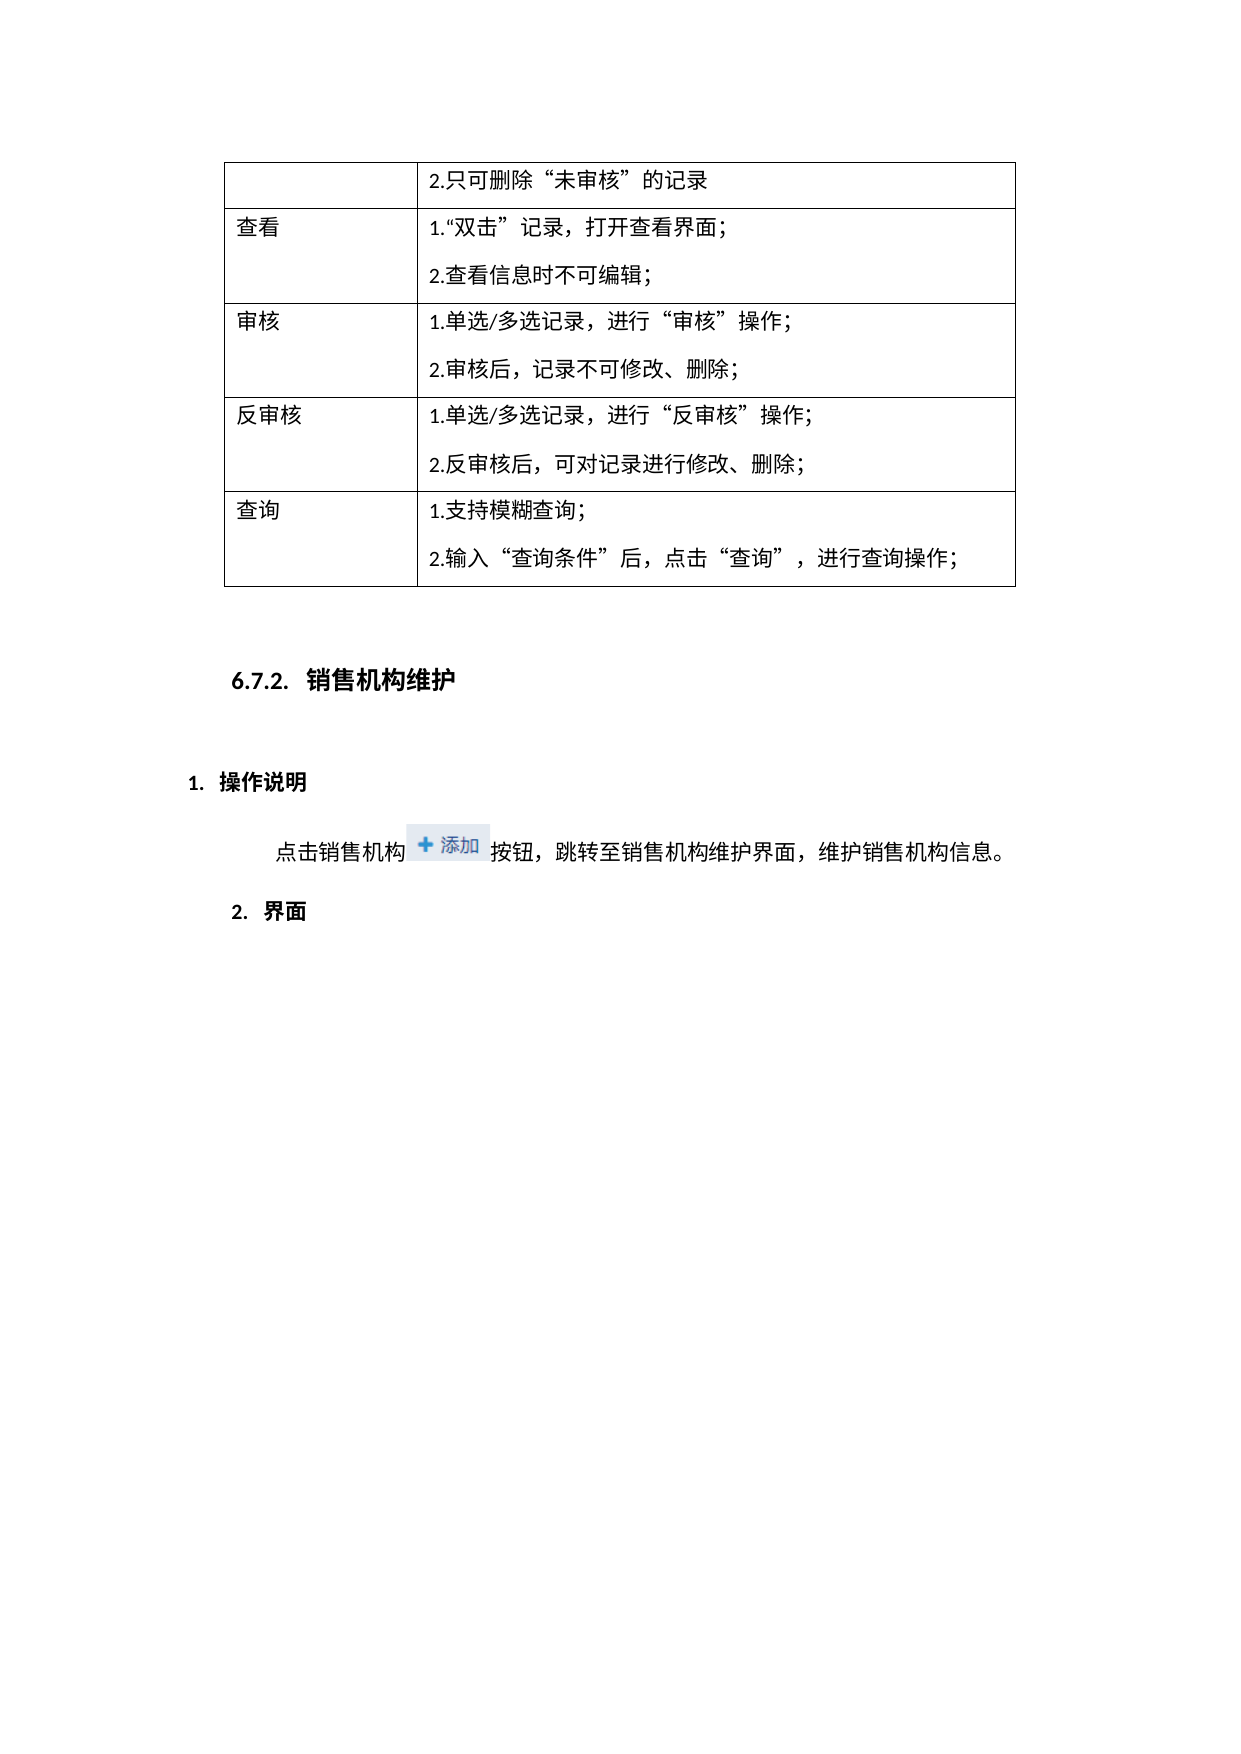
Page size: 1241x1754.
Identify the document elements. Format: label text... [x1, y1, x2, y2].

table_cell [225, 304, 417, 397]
list 1. 操作说明 [187, 765, 1053, 797]
text 2. 界面 [187, 894, 1053, 926]
text 点击销售机构按钮，跳转至销售机构维护界面，维护销售机构信息。 [231, 813, 1053, 878]
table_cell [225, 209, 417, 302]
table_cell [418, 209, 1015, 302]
picture [406, 824, 490, 861]
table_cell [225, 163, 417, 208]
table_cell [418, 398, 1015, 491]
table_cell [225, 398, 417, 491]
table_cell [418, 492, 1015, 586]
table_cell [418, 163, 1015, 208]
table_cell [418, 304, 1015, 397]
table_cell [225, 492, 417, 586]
subtitle 销售机构维护 [231, 646, 1053, 711]
